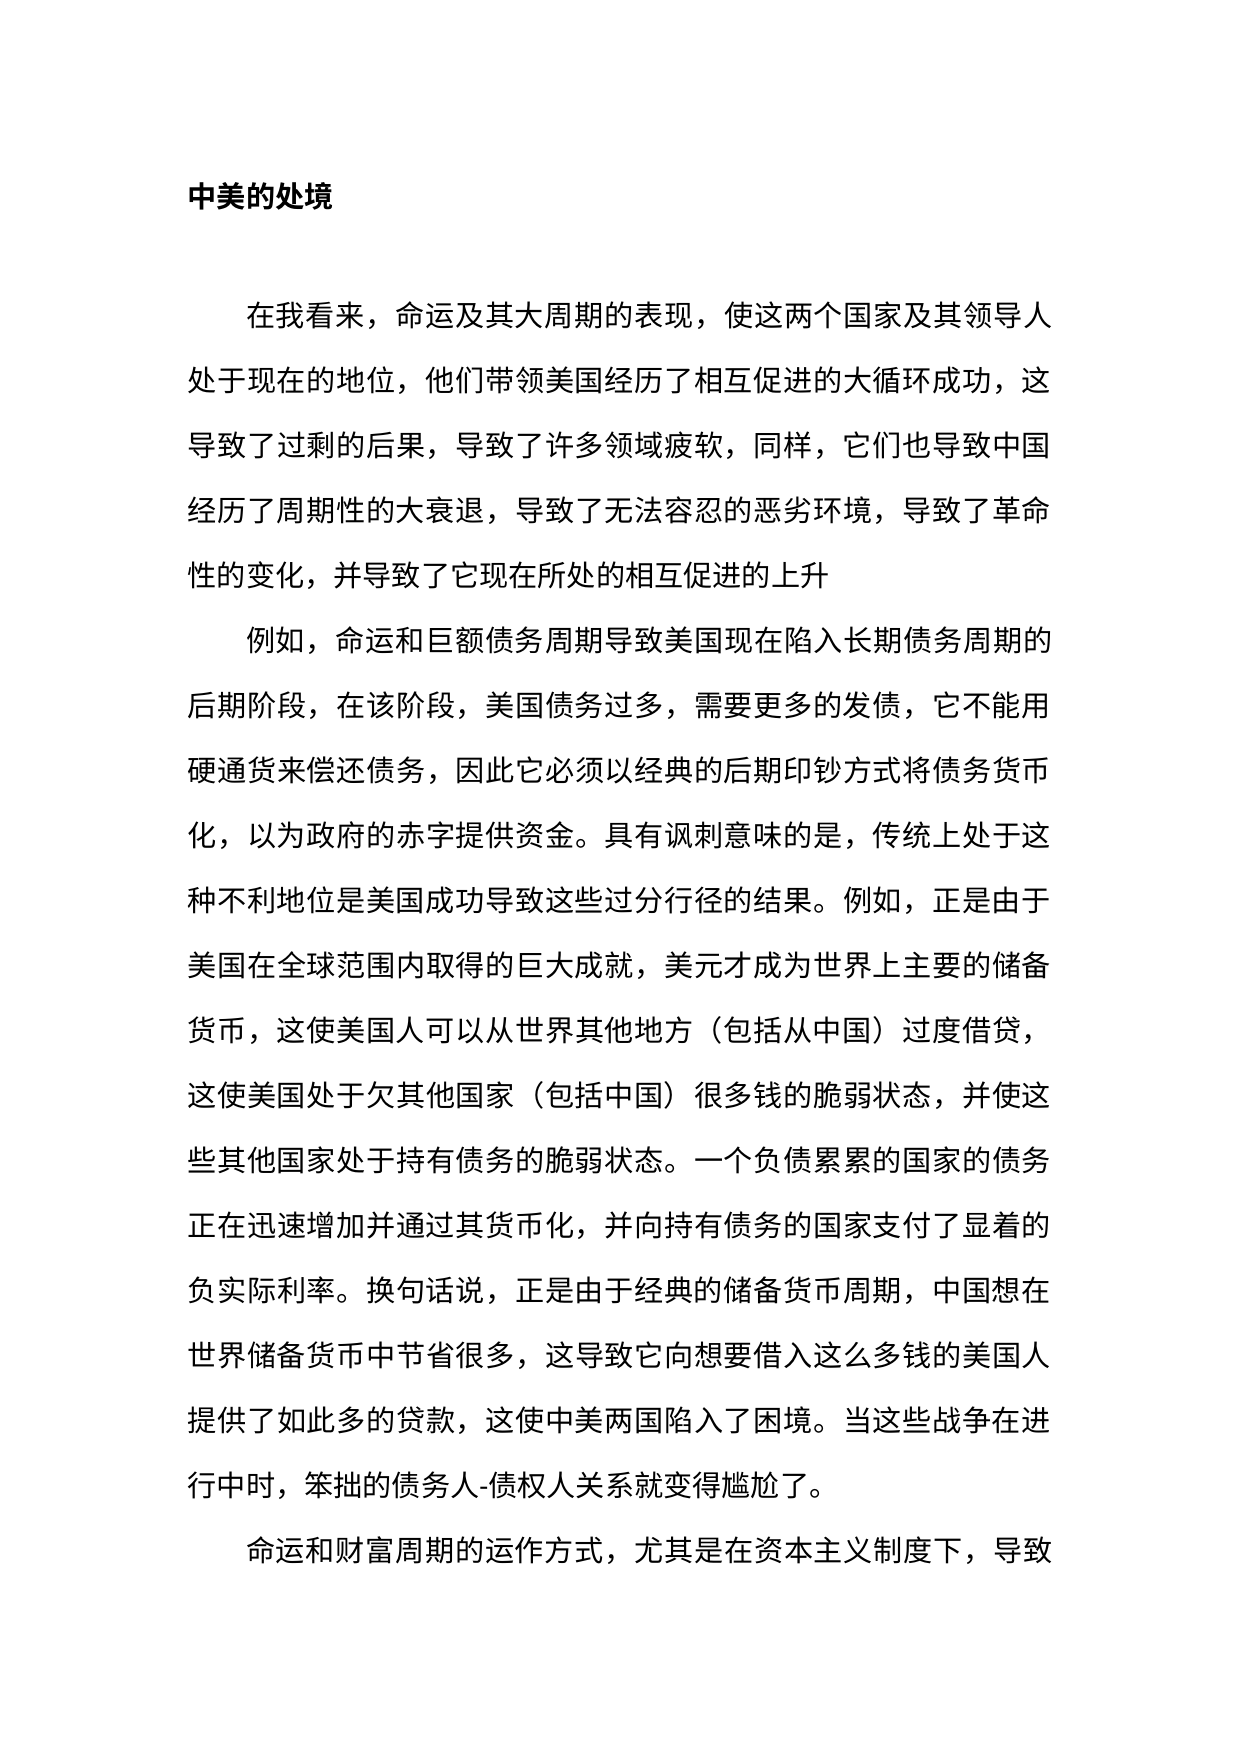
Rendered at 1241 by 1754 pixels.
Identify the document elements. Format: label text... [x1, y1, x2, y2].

text 例如，命运和巨额债务周期导致美国现在陷入长期债务周期的后期阶段，在该阶段，美国债务过多，需要更多的发债，它不能用硬通货来偿还债务，因此它必须以经典的后期印钞方式将债务货币化，以为政府的赤字提供资金。具有讽刺意味的是，传统上处于这种不利地位是美国成功导致这些过分行径的结果。例如，正是由于美国在全球范围内取得的巨大成就，美元才成为世界上主要的储备货币，这使美国人可以从世界其他地方（包括从中国）过度借贷，这使美国处于欠其他国家（包括中国）很多钱的脆弱状态，并使这些其他国家处于持有债务的脆弱状态。一个负债累累的国家的债务正在迅速增加并通过其货币化，并向持有债务的国家支付了显着的负实际利率。换句话说，正是由于经典的储备货币周期，中国想在世界储备货币中节省很多，这导致它向想要借入这么多钱的美国人提供了如此多的贷款，这使中美两国陷入了困境。当这些战争在进行中时，笨拙的债务人-债权人关系就变得尴尬了。 [187, 606, 1053, 1516]
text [187, 1516, 1053, 1581]
subtitle 中美的处境 [187, 162, 1053, 227]
text 在我看来，命运及其大周期的表现，使这两个国家及其领导人处于现在的地位，他们带领美国经历了相互促进的大循环成功，这导致了过剩的后果，导致了许多领域疲软，同样，它们也导致中国经历了周期性的大衰退，导致了无法容忍的恶劣环境，导致了革命性的变化，并导致了它现在所处的相互促进的上升 [187, 281, 1053, 606]
